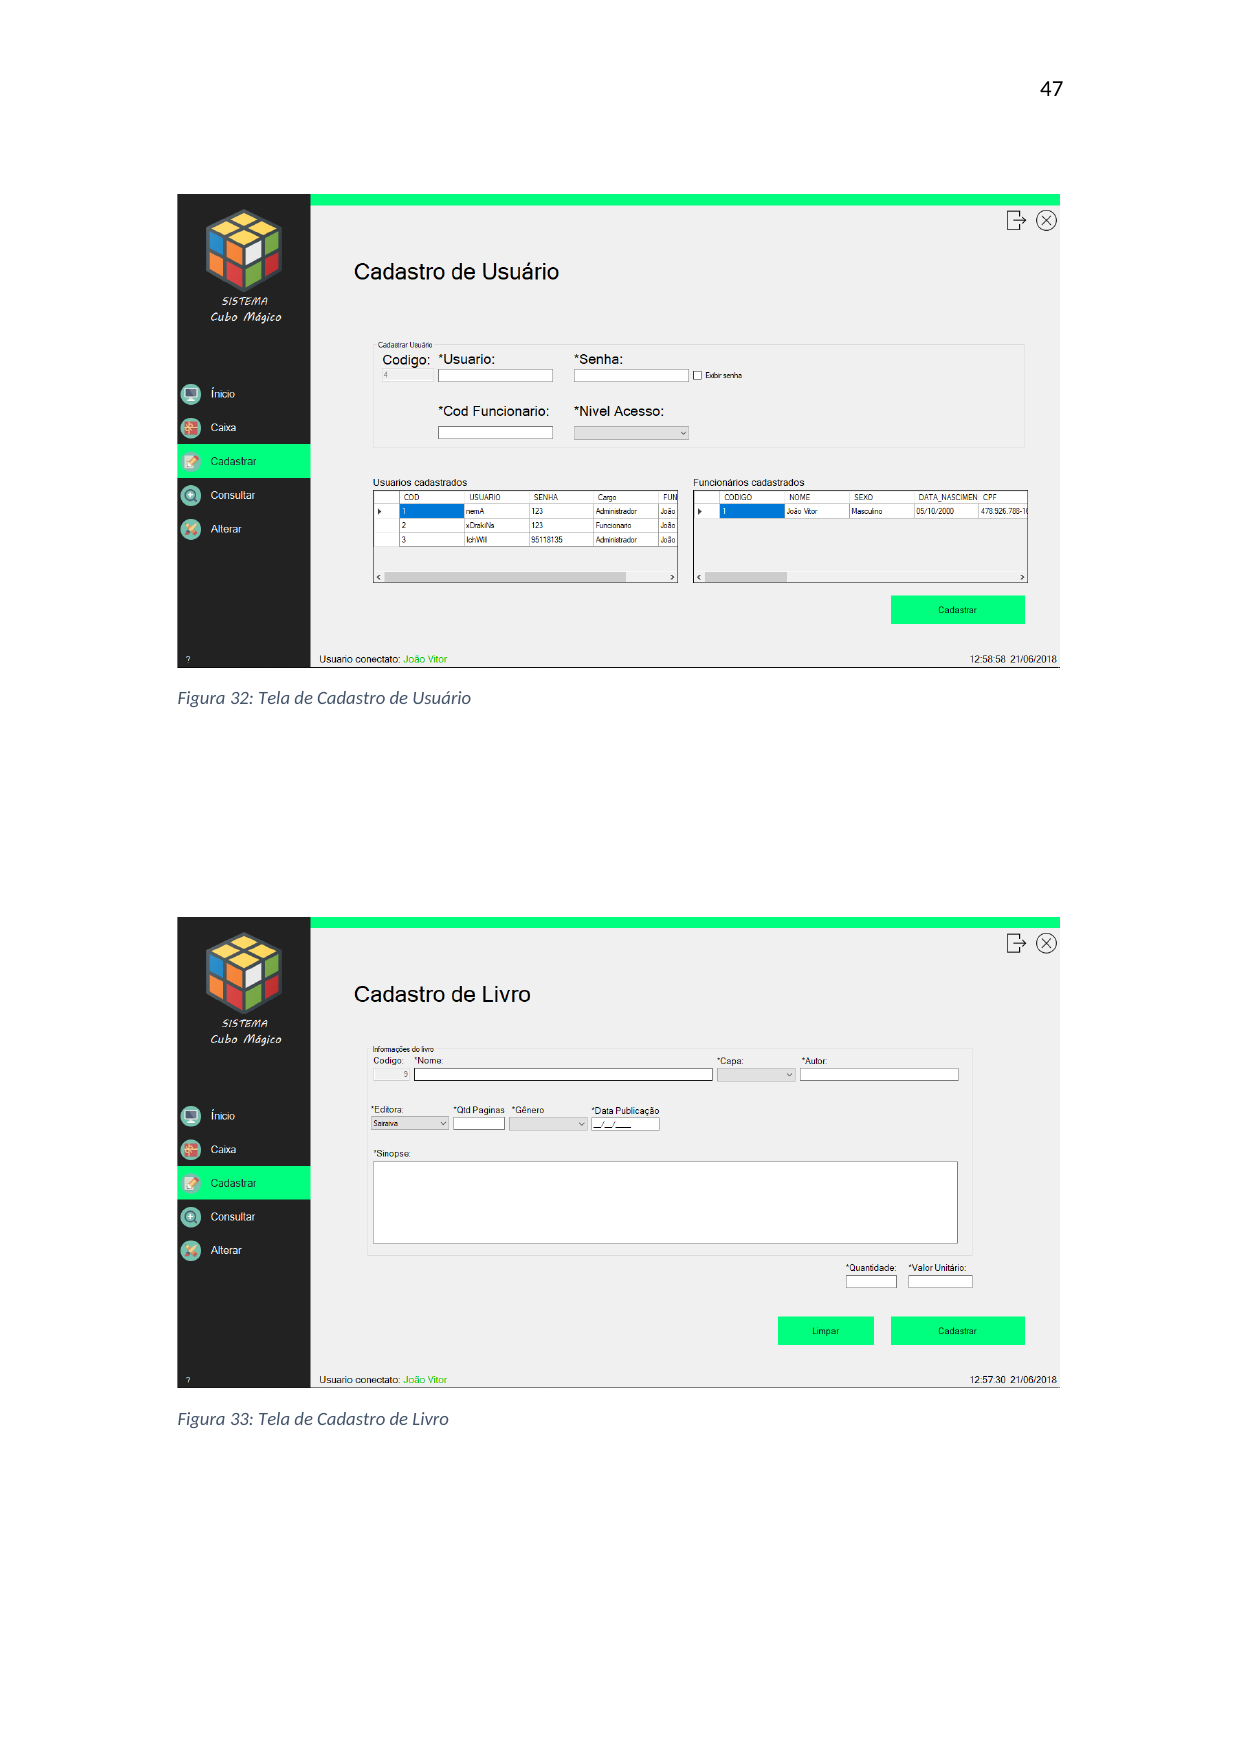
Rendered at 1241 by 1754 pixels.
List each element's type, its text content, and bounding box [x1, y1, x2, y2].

text Figura 33: Tela de Cadastro de Livro [177, 1407, 1063, 1429]
picture [177, 194, 1060, 668]
picture [177, 917, 1060, 1388]
text Figura 32: Tela de Cadastro de Usuário [177, 686, 1063, 709]
